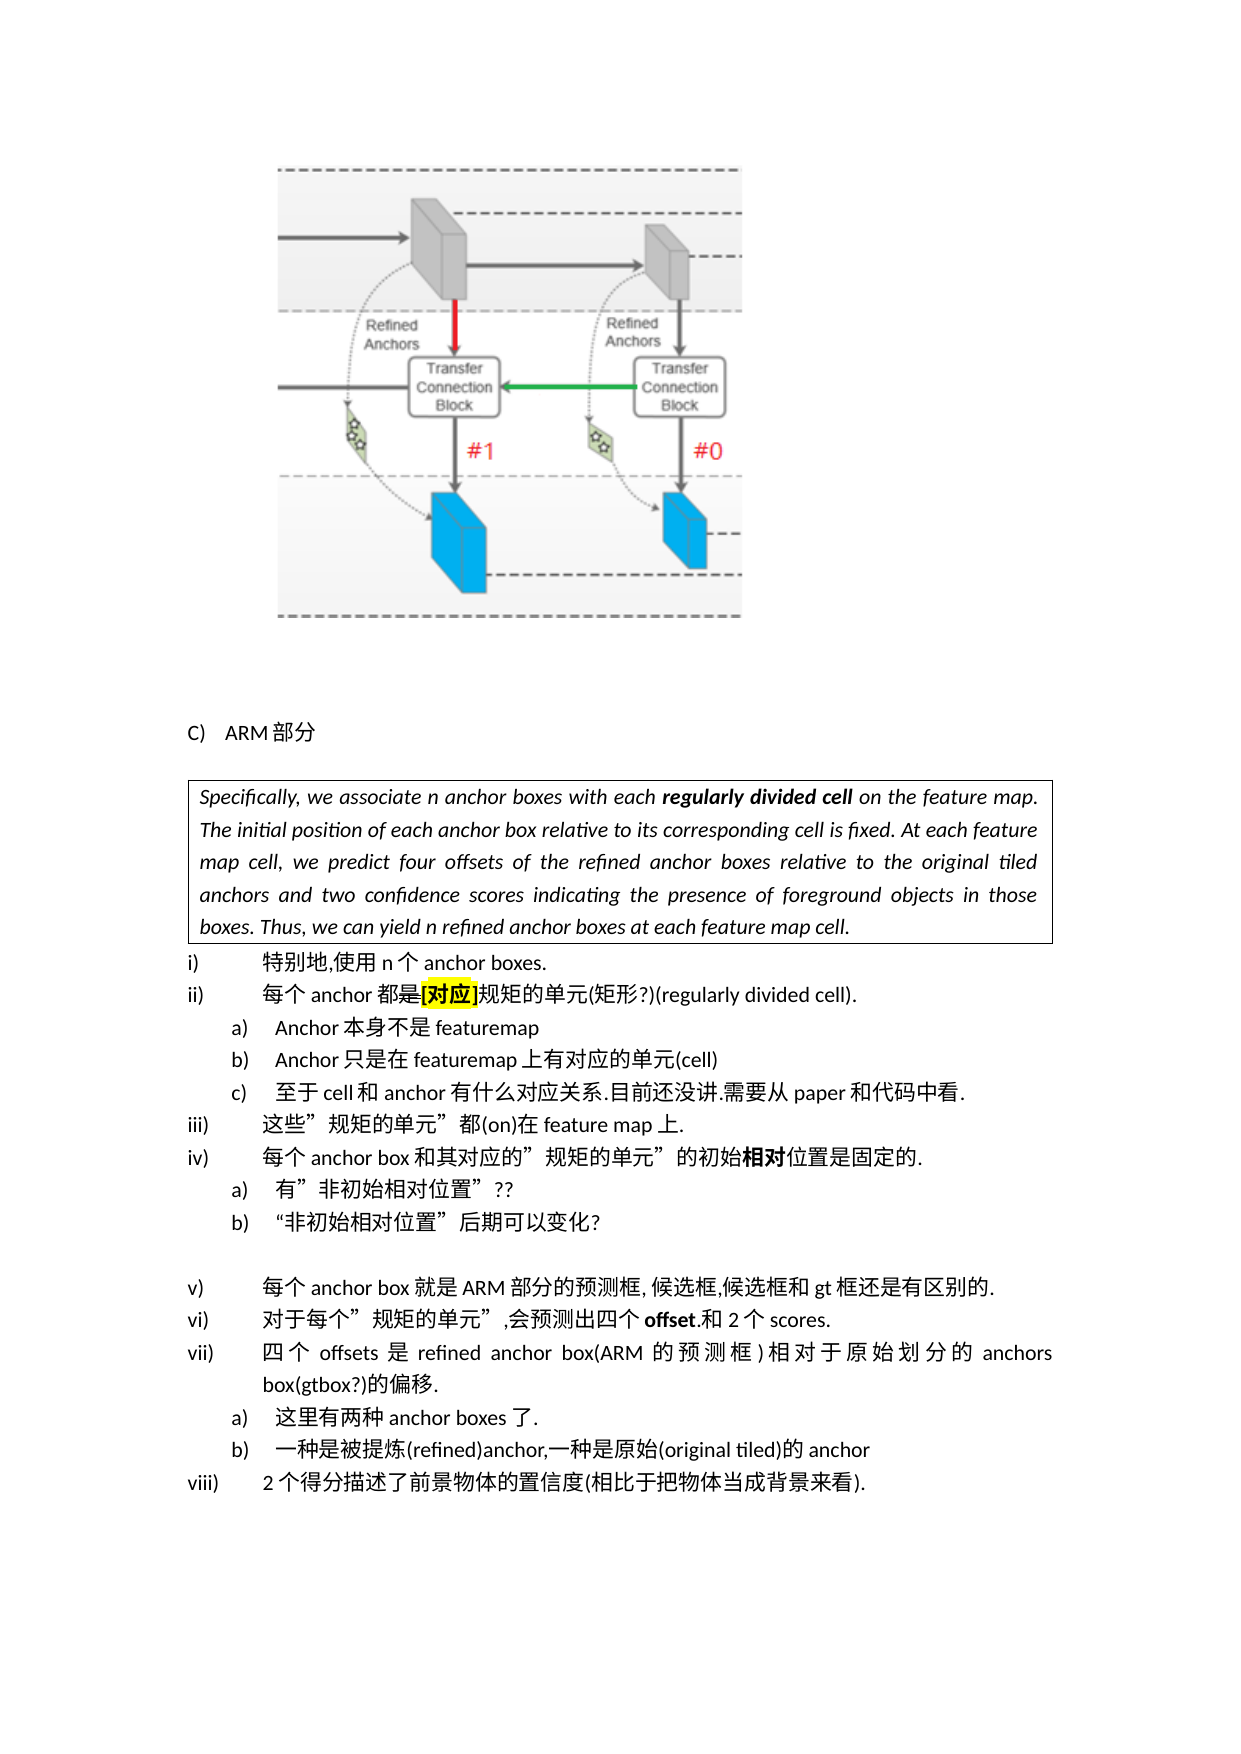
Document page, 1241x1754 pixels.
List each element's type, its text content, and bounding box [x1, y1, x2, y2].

list Anchor本身不是featuremap [231, 1009, 1053, 1042]
table_header Speciﬁcally, we associate n anchor boxes with each regularly divided cell on the feature map. The initial position of each anchor box relative to its corresponding cell is ﬁxed. At each feature map cell, we predict four offsets of the reﬁned anchor boxes relative to the original tiled anchors and two conﬁdence scores indicating the presence of foreground objects in those boxes. Thus, we can yield n reﬁned anchor boxes at each feature map cell. [189, 781, 1052, 943]
list Anchor只是在featuremap上有对应的单元(cell) [231, 1042, 1053, 1074]
list 对于每个”规矩的单元”,会预测出四个offset.和2个scores. [187, 1302, 1053, 1334]
picture [275, 162, 747, 618]
list 每个anchor box就是ARM部分的预测框, 候选框,候选框和gt框还是有区别的. [187, 1269, 1053, 1302]
list “非初始相对位置”后期可以变化? [231, 1204, 1053, 1237]
list 一种是被提炼(refined)anchor,一种是原始(original tiled)的anchor [231, 1432, 1053, 1464]
list 这些”规矩的单元”都(on)在feature map上. [187, 1107, 1053, 1139]
list 有”非初始相对位置”?? [231, 1172, 1053, 1204]
list 每个anchor都是[对应]规矩的单元(矩形?)(regularly divided cell). [187, 977, 428, 1009]
list 2个得分描述了前景物体的置信度(相比于把物体当成背景来看). [187, 1464, 1053, 1497]
list 至于cell和anchor有什么对应关系.目前还没讲.需要从paper和代码中看. [231, 1074, 1053, 1107]
list 四个offsets是refined anchor box(ARM的预测框)相对于原始划分的anchors box(gtbox?)的偏移. [187, 1334, 1053, 1399]
list 这里有两种anchor boxes了. [231, 1399, 1053, 1432]
list ARM部分 [187, 714, 1053, 747]
list 每个anchor都是[对应]规矩的单元(矩形?)(regularly divided cell). [471, 977, 1053, 1009]
list 每个anchor box和其对应的”规矩的单元”的初始相对位置是固定的. [187, 1139, 1053, 1172]
list 特别地,使用n个anchor boxes. [187, 944, 1053, 977]
